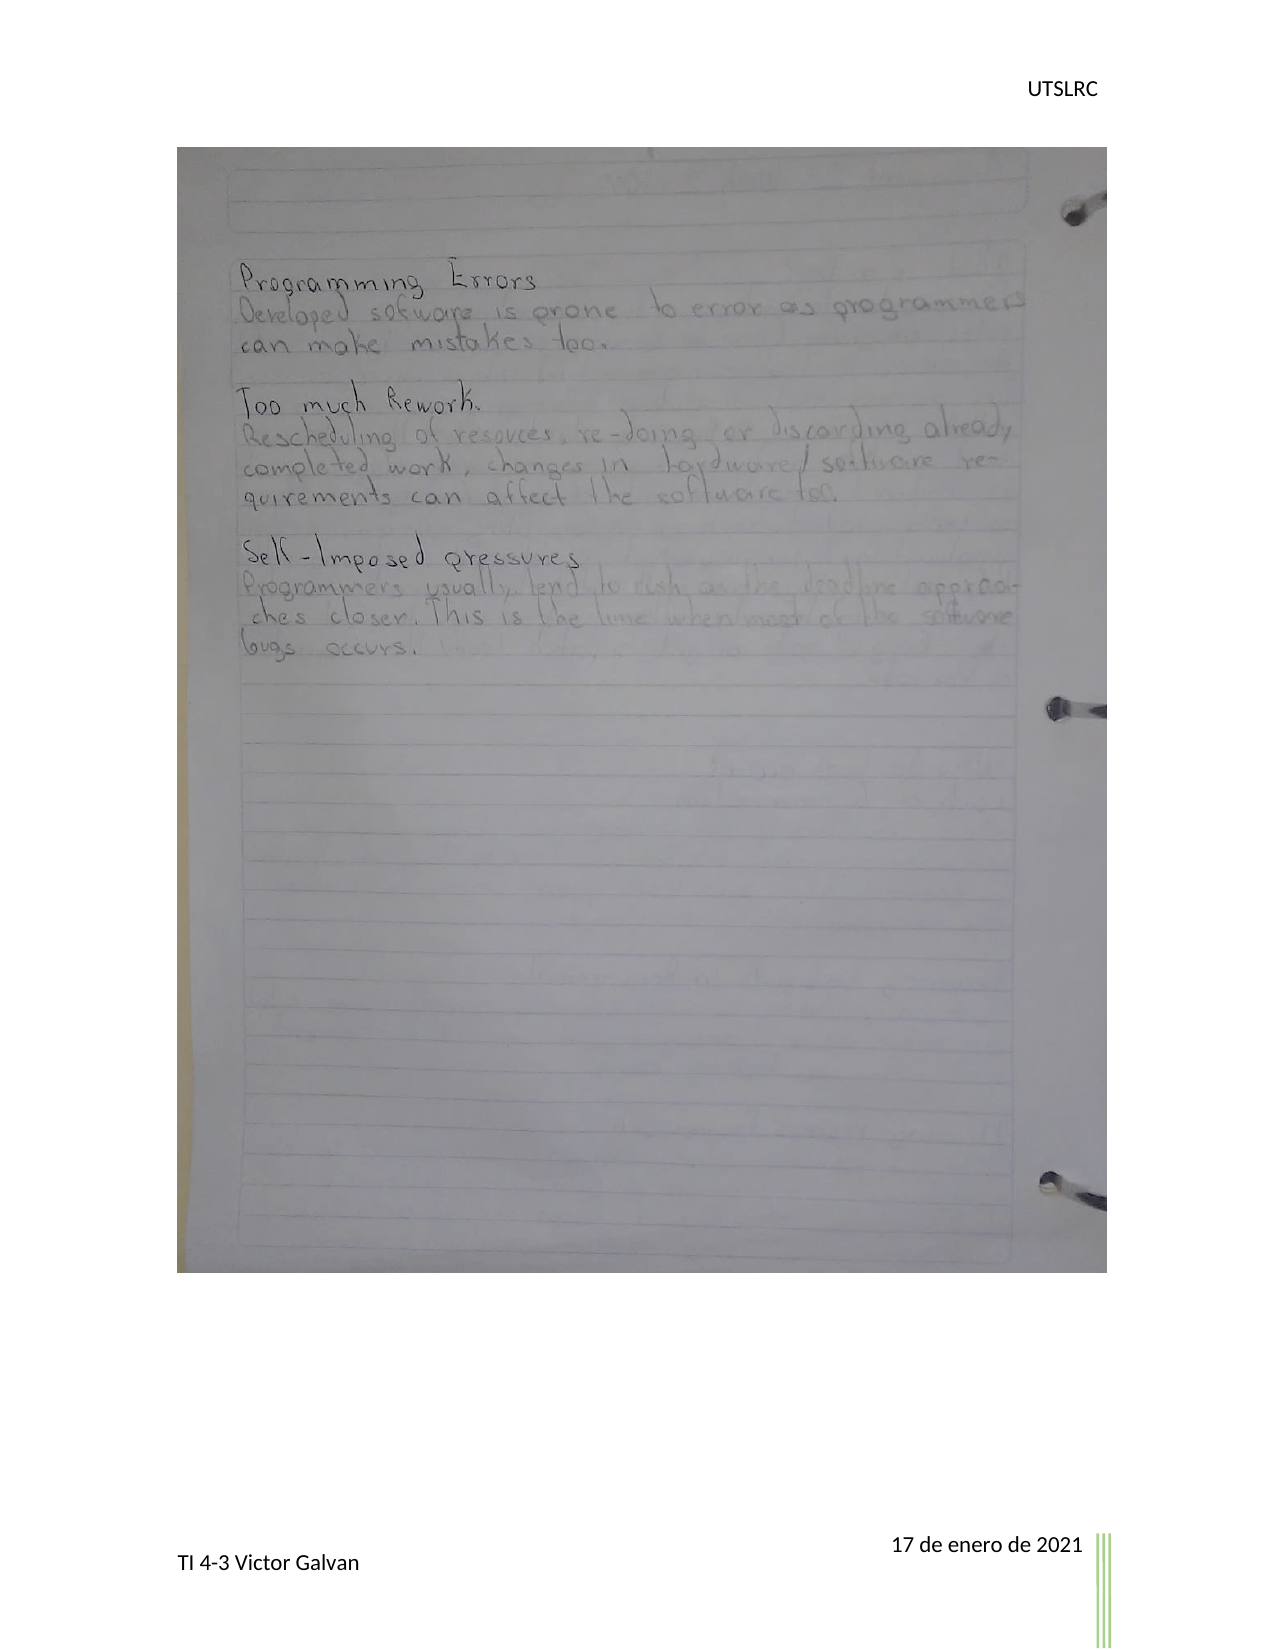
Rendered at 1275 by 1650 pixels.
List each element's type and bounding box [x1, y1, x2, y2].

picture [177, 147, 1107, 1273]
